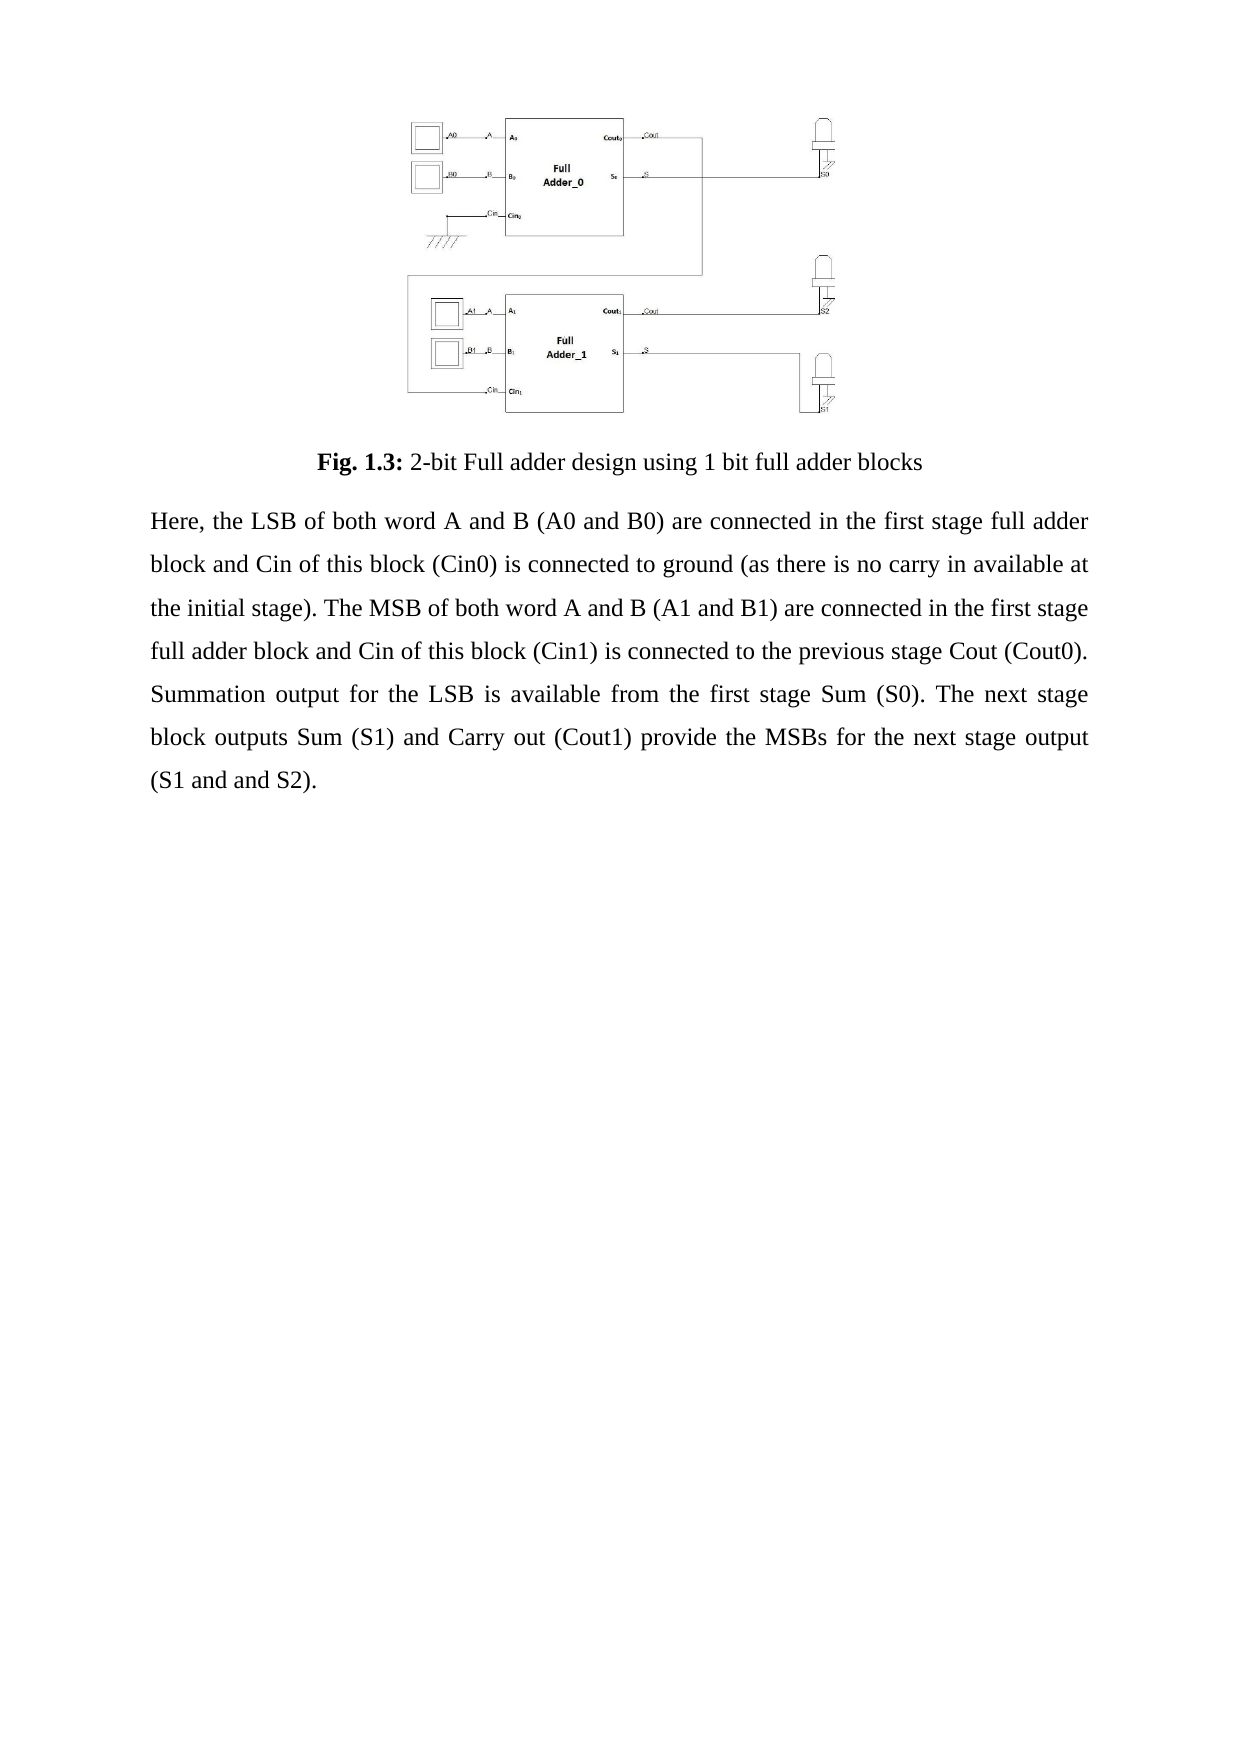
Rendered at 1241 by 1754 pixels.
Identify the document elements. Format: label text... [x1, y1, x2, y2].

text Here, the LSB of both word A and B (A0 and B0) are connected in the first stage full adder block and Cin of this block (Cin0) is connected to ground (as there is no carry in available at the initial stage). The MSB of both word A and B (A1 and B1) are connected in the first stage full adder block and Cin of this block (Cin1) is connected to the previous stage Cout (Cout0). Summation output for the LSB is available from the first stage Sum (S0). The next stage block outputs Sum (S1) and Carry out (Cout1) provide the MSBs for the next stage output (S1 and and S2). [150, 506, 1090, 794]
text Fig. 1.3: 2-bit Full adder design using 1 bit full adder blocks [317, 447, 1182, 476]
picture [407, 118, 835, 414]
